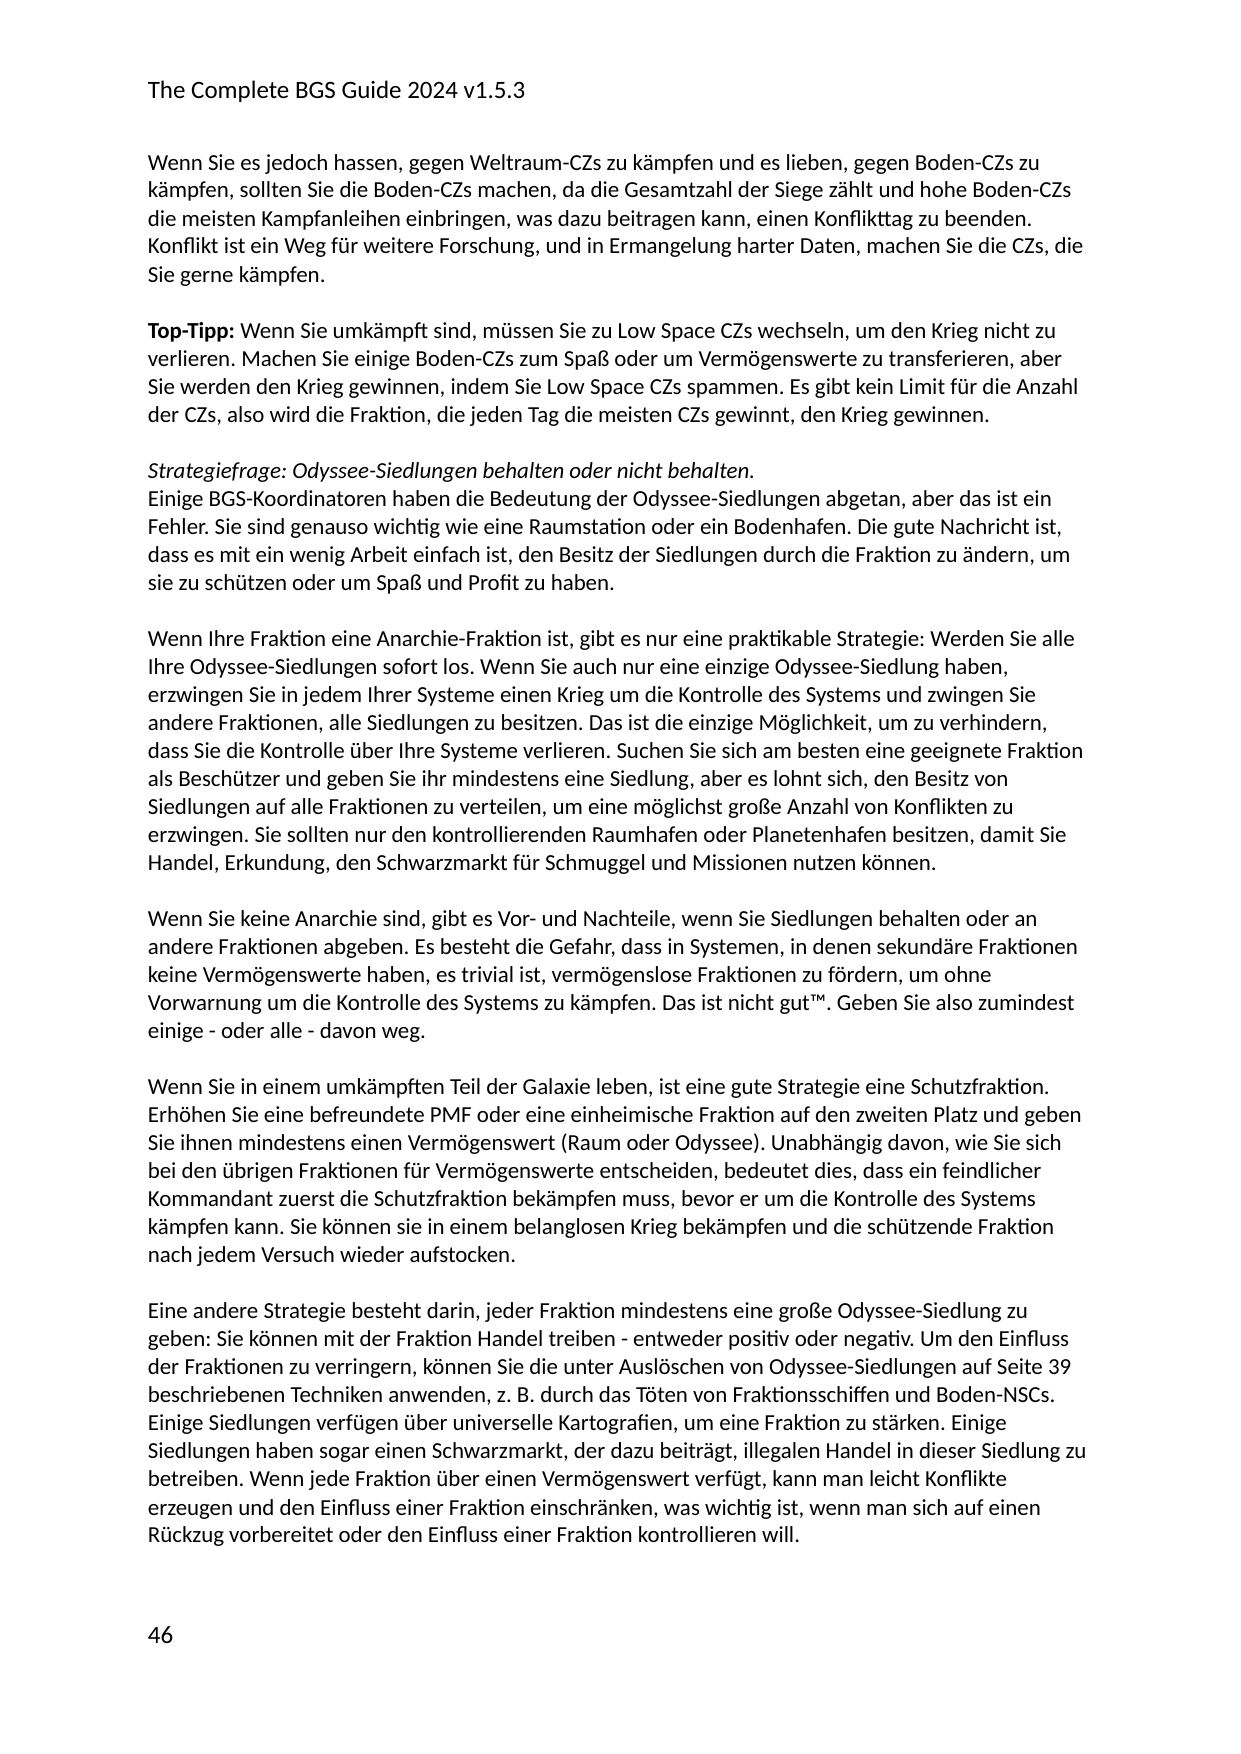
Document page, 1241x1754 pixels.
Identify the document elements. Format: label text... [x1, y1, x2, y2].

text Wenn Ihre Fraktion eine Anarchie-Fraktion ist, gibt es nur eine praktikable Strategie: Werden Sie alle Ihre Odyssee-Siedlungen sofort los. Wenn Sie auch nur eine einzige Odyssee-Siedlung haben, erzwingen Sie in jedem Ihrer Systeme einen Krieg um die Kontrolle des Systems und zwingen Sie andere Fraktionen, alle Siedlungen zu besitzen. Das ist die einzige Möglichkeit, um zu verhindern, dass Sie die Kontrolle über Ihre Systeme verlieren. Suchen Sie sich am besten eine geeignete Fraktion als Beschützer und geben Sie ihr mindestens eine Siedlung, aber es lohnt sich, den Besitz von Siedlungen auf alle Fraktionen zu verteilen, um eine möglichst große Anzahl von Konflikten zu erzwingen. Sie sollten nur den kontrollierenden Raumhafen oder Planetenhafen besitzen, damit Sie Handel, Erkundung, den Schwarzmarkt für Schmuggel und Missionen nutzen können. [148, 624, 1093, 876]
text Konflikt ist ein Weg für weitere Forschung, und in Ermangelung harter Daten, machen Sie die CZs, die Sie gerne kämpfen. [148, 232, 1093, 288]
text Wenn Sie es jedoch hassen, gegen Weltraum-CZs zu kämpfen und es lieben, gegen Boden-CZs zu kämpfen, sollten Sie die Boden-CZs machen, da die Gesamtzahl der Siege zählt und hohe Boden-CZs die meisten Kampfanleihen einbringen, was dazu beitragen kann, einen Konflikttag zu beenden. [148, 148, 1093, 232]
text Wenn Sie in einem umkämpften Teil der Galaxie leben, ist eine gute Strategie eine Schutzfraktion. Erhöhen Sie eine befreundete PMF oder eine einheimische Fraktion auf den zweiten Platz und geben Sie ihnen mindestens einen Vermögenswert (Raum oder Odyssee). Unabhängig davon, wie Sie sich bei den übrigen Fraktionen für Vermögenswerte entscheiden, bedeutet dies, dass ein feindlicher Kommandant zuerst die Schutzfraktion bekämpfen muss, bevor er um die Kontrolle des Systems kämpfen kann. Sie können sie in einem belanglosen Krieg bekämpfen und die schützende Fraktion nach jedem Versuch wieder aufstocken. [148, 1072, 1093, 1268]
text Wenn Sie keine Anarchie sind, gibt es Vor- und Nachteile, wenn Sie Siedlungen behalten oder an andere Fraktionen abgeben. Es besteht die Gefahr, dass in Systemen, in denen sekundäre Fraktionen keine Vermögenswerte haben, es trivial ist, vermögenslose Fraktionen zu fördern, um ohne Vorwarnung um die Kontrolle des Systems zu kämpfen. Das ist nicht gut™. Geben Sie also zumindest einige - oder alle - davon weg. [148, 904, 1093, 1044]
text Top-Tipp: Wenn Sie umkämpft sind, müssen Sie zu Low Space CZs wechseln, um den Krieg nicht zu verlieren. Machen Sie einige Boden-CZs zum Spaß oder um Vermögenswerte zu transferieren, aber Sie werden den Krieg gewinnen, indem Sie Low Space CZs spammen. Es gibt kein Limit für die Anzahl der CZs, also wird die Fraktion, die jeden Tag die meisten CZs gewinnt, den Krieg gewinnen. [148, 316, 1093, 428]
text Strategiefrage: Odyssee-Siedlungen behalten oder nicht behalten. [148, 456, 1093, 484]
text Einige BGS-Koordinatoren haben die Bedeutung der Odyssee-Siedlungen abgetan, aber das ist ein Fehler. Sie sind genauso wichtig wie eine Raumstation oder ein Bodenhafen. Die gute Nachricht ist, dass es mit ein wenig Arbeit einfach ist, den Besitz der Siedlungen durch die Fraktion zu ändern, um sie zu schützen oder um Spaß und Profit zu haben. [148, 484, 1093, 596]
text Eine andere Strategie besteht darin, jeder Fraktion mindestens eine große Odyssee-Siedlung zu geben: Sie können mit der Fraktion Handel treiben - entweder positiv oder negativ. Um den Einfluss der Fraktionen zu verringern, können Sie die unter Auslöschen von Odyssee-Siedlungen auf Seite 39 beschriebenen Techniken anwenden, z. B. durch das Töten von Fraktionsschiffen und Boden-NSCs. Einige Siedlungen verfügen über universelle Kartografien, um eine Fraktion zu stärken. Einige Siedlungen haben sogar einen Schwarzmarkt, der dazu beiträgt, illegalen Handel in dieser Siedlung zu betreiben. Wenn jede Fraktion über einen Vermögenswert verfügt, kann man leicht Konflikte erzeugen und den Einfluss einer Fraktion einschränken, was wichtig ist, wenn man sich auf einen Rückzug vorbereitet oder den Einfluss einer Fraktion kontrollieren will. [148, 1296, 1093, 1549]
